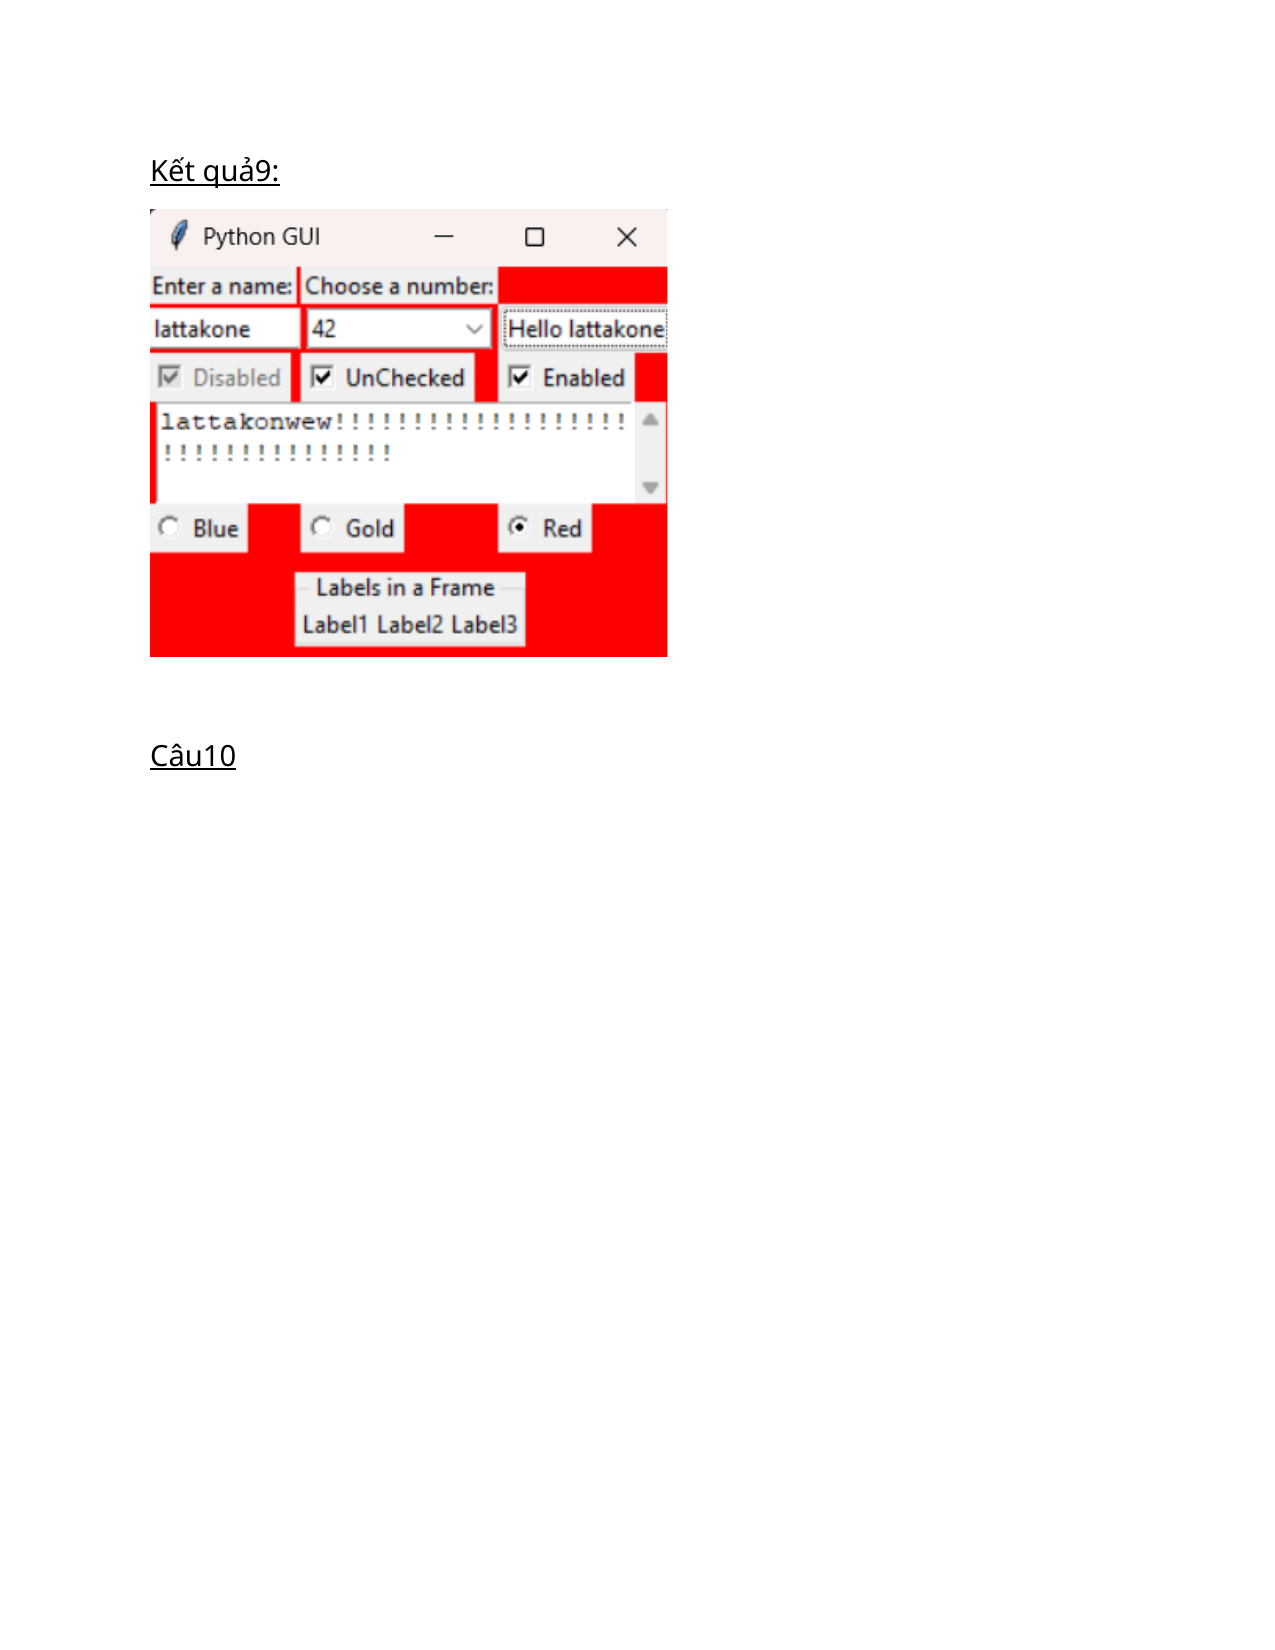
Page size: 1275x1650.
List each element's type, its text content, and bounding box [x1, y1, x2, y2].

text Câu10 [150, 735, 1125, 774]
text Kết quả9: [150, 150, 1125, 190]
picture [150, 209, 668, 657]
